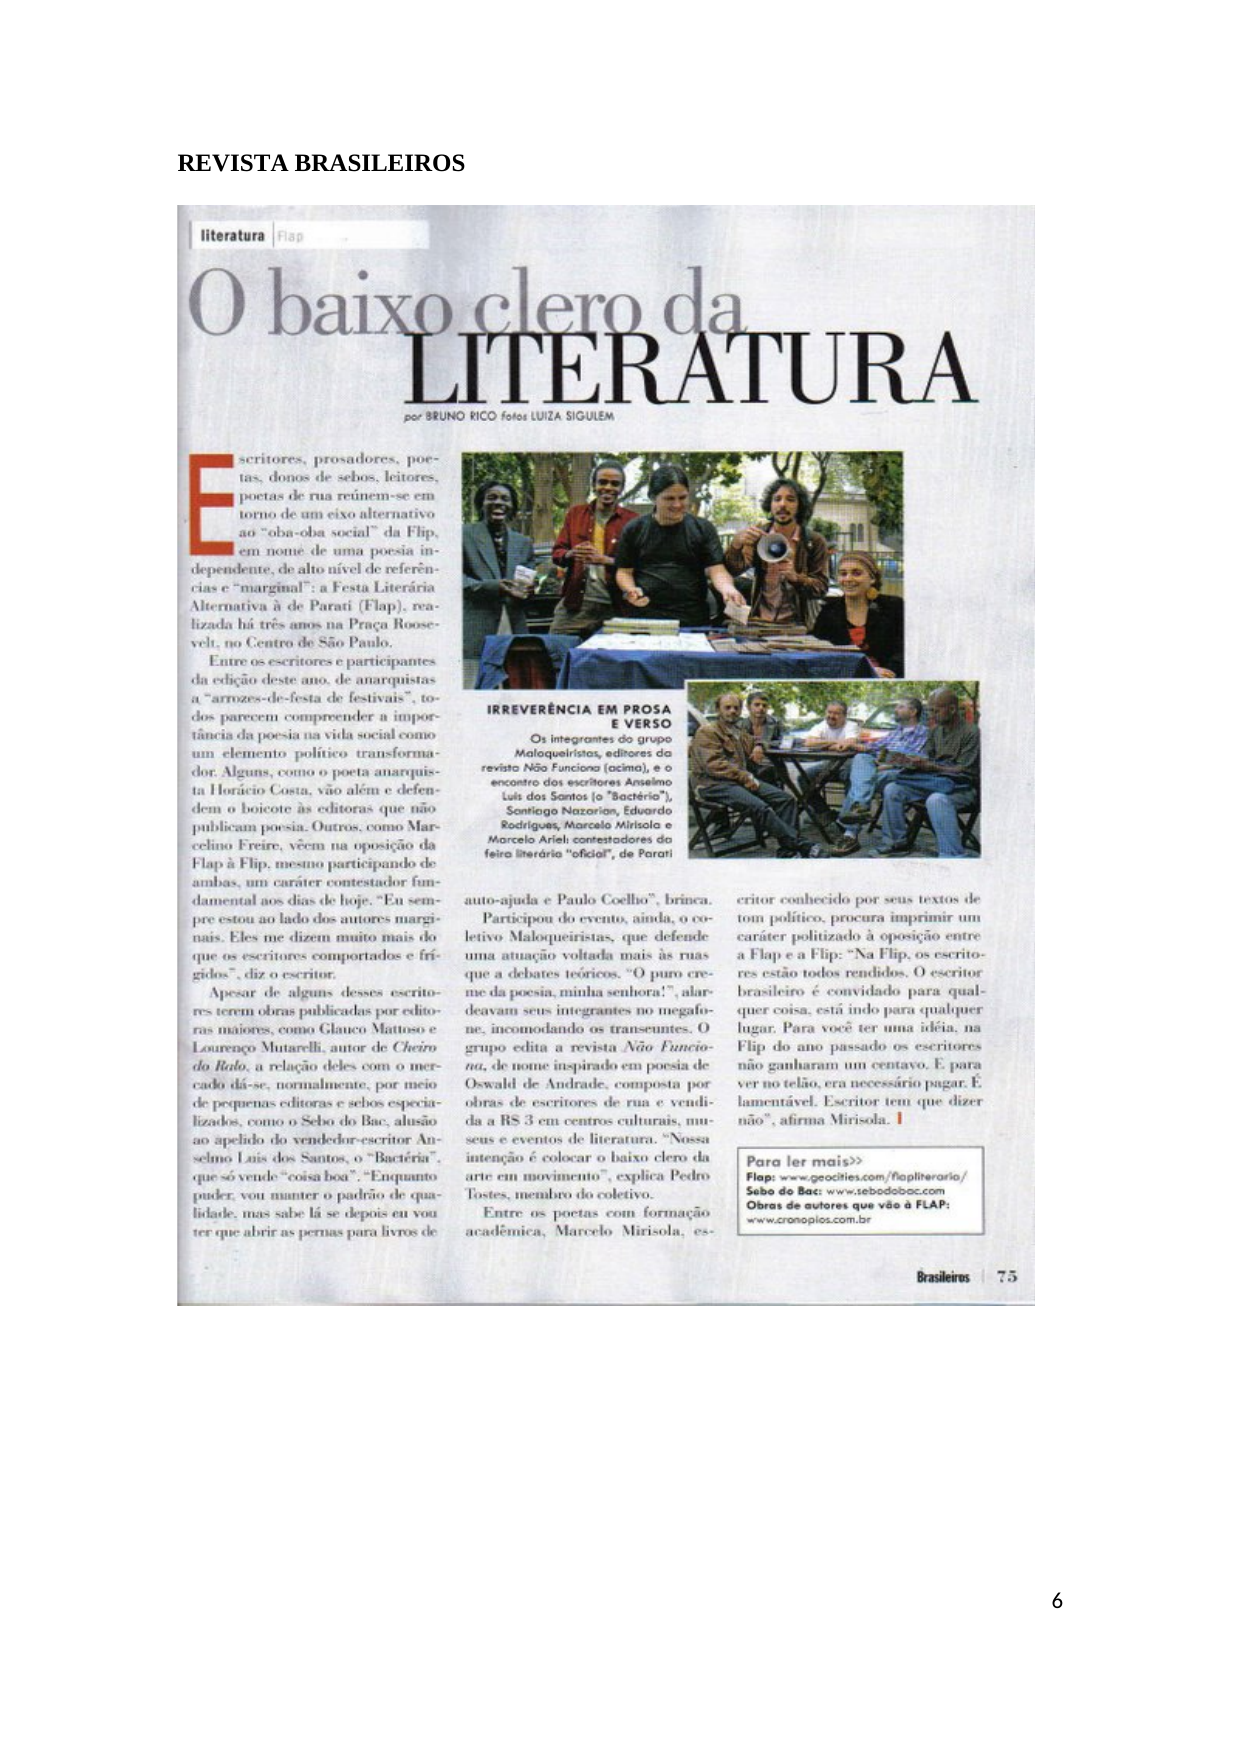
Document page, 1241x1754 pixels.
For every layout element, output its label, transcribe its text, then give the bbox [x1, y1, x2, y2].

text REVISTA BRASILEIROS [177, 148, 1063, 176]
picture [177, 205, 1035, 1306]
